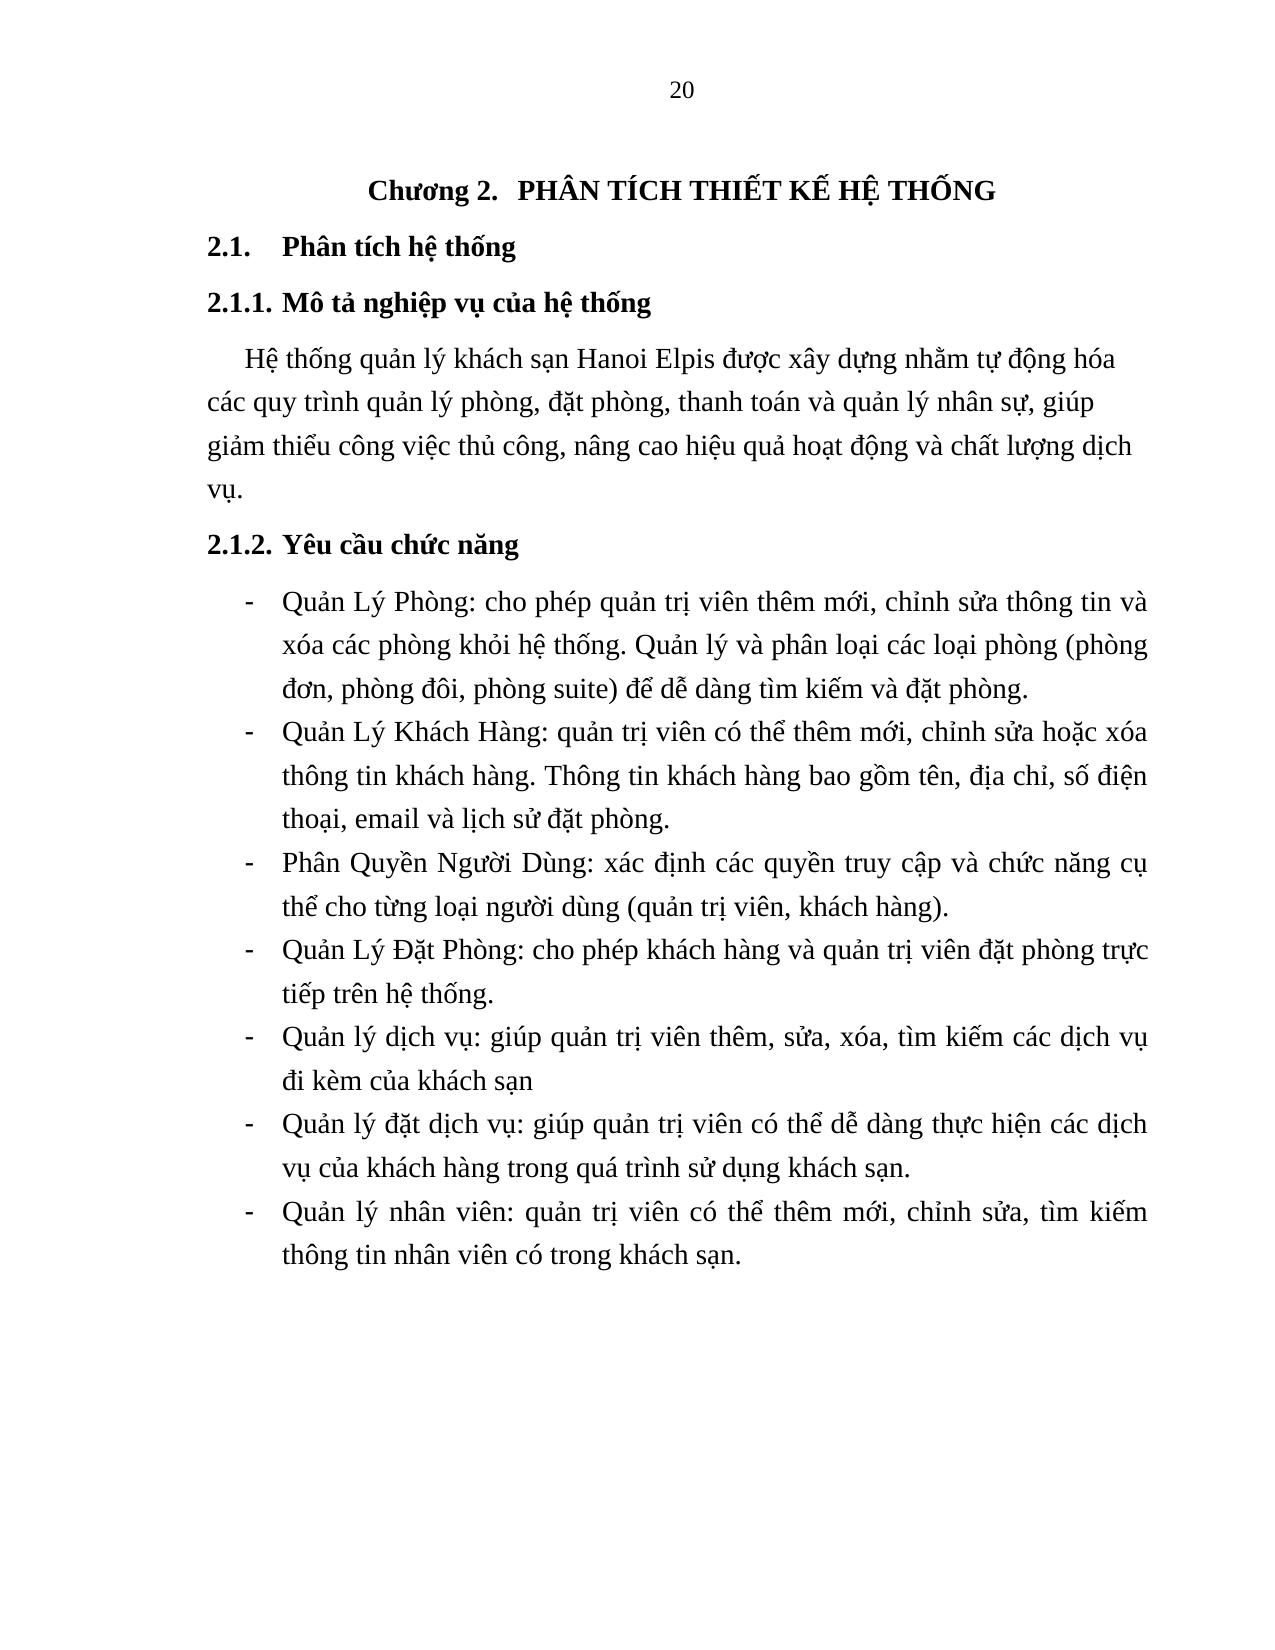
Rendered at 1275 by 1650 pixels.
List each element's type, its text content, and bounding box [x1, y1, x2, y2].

subtitle PHÂN TÍCH THIẾT KẾ HỆ THỐNG [207, 173, 1157, 206]
text Hệ thống quản lý khách sạn Hanoi Elpis được xây dựng nhằm tự động hóa các quy trình quản lý phòng, đặt phòng, thanh toán và quản lý nhân sự, giúp giảm thiểu công việc thủ công, nâng cao hiệu quả hoạt động và chất lượng dịch vụ. [207, 341, 1157, 505]
list Quản Lý Khách Hàng: quản trị viên có thể thêm mới, chỉnh sửa hoặc xóa thông tin khách hàng. Thông tin khách hàng bao gồm tên, địa chỉ, số điện thoại, email và lịch sử đặt phòng. [244, 714, 1149, 835]
list Phân Quyền Người Dùng: xác định các quyền truy cập và chức năng cụ thể cho từng loại người dùng (quản trị viên, khách hàng). [244, 845, 1149, 922]
subtitle Phân tích hệ thống [207, 229, 1157, 262]
list Quản lý dịch vụ: giúp quản trị viên thêm, sửa, xóa, tìm kiếm các dịch vụ đi kèm của khách sạn [244, 1019, 1149, 1097]
subtitle Mô tả nghiệp vụ của hệ thống [207, 285, 1157, 318]
list Quản lý nhân viên: quản trị viên có thể thêm mới, chỉnh sửa, tìm kiếm thông tin nhân viên có trong khách sạn. [244, 1194, 1149, 1271]
list Quản Lý Đặt Phòng: cho phép khách hàng và quản trị viên đặt phòng trực tiếp trên hệ thống. [244, 932, 1149, 1009]
list Quản lý đặt dịch vụ: giúp quản trị viên có thể dễ dàng thực hiện các dịch vụ của khách hàng trong quá trình sử dụng khách sạn. [244, 1107, 1149, 1184]
list Quản Lý Phòng: cho phép quản trị viên thêm mới, chỉnh sửa thông tin và xóa các phòng khỏi hệ thống. Quản lý và phân loại các loại phòng (phòng đơn, phòng đôi, phòng suite) để dễ dàng tìm kiếm và đặt phòng. [244, 583, 1149, 704]
subtitle Yêu cầu chức năng [207, 527, 1157, 561]
